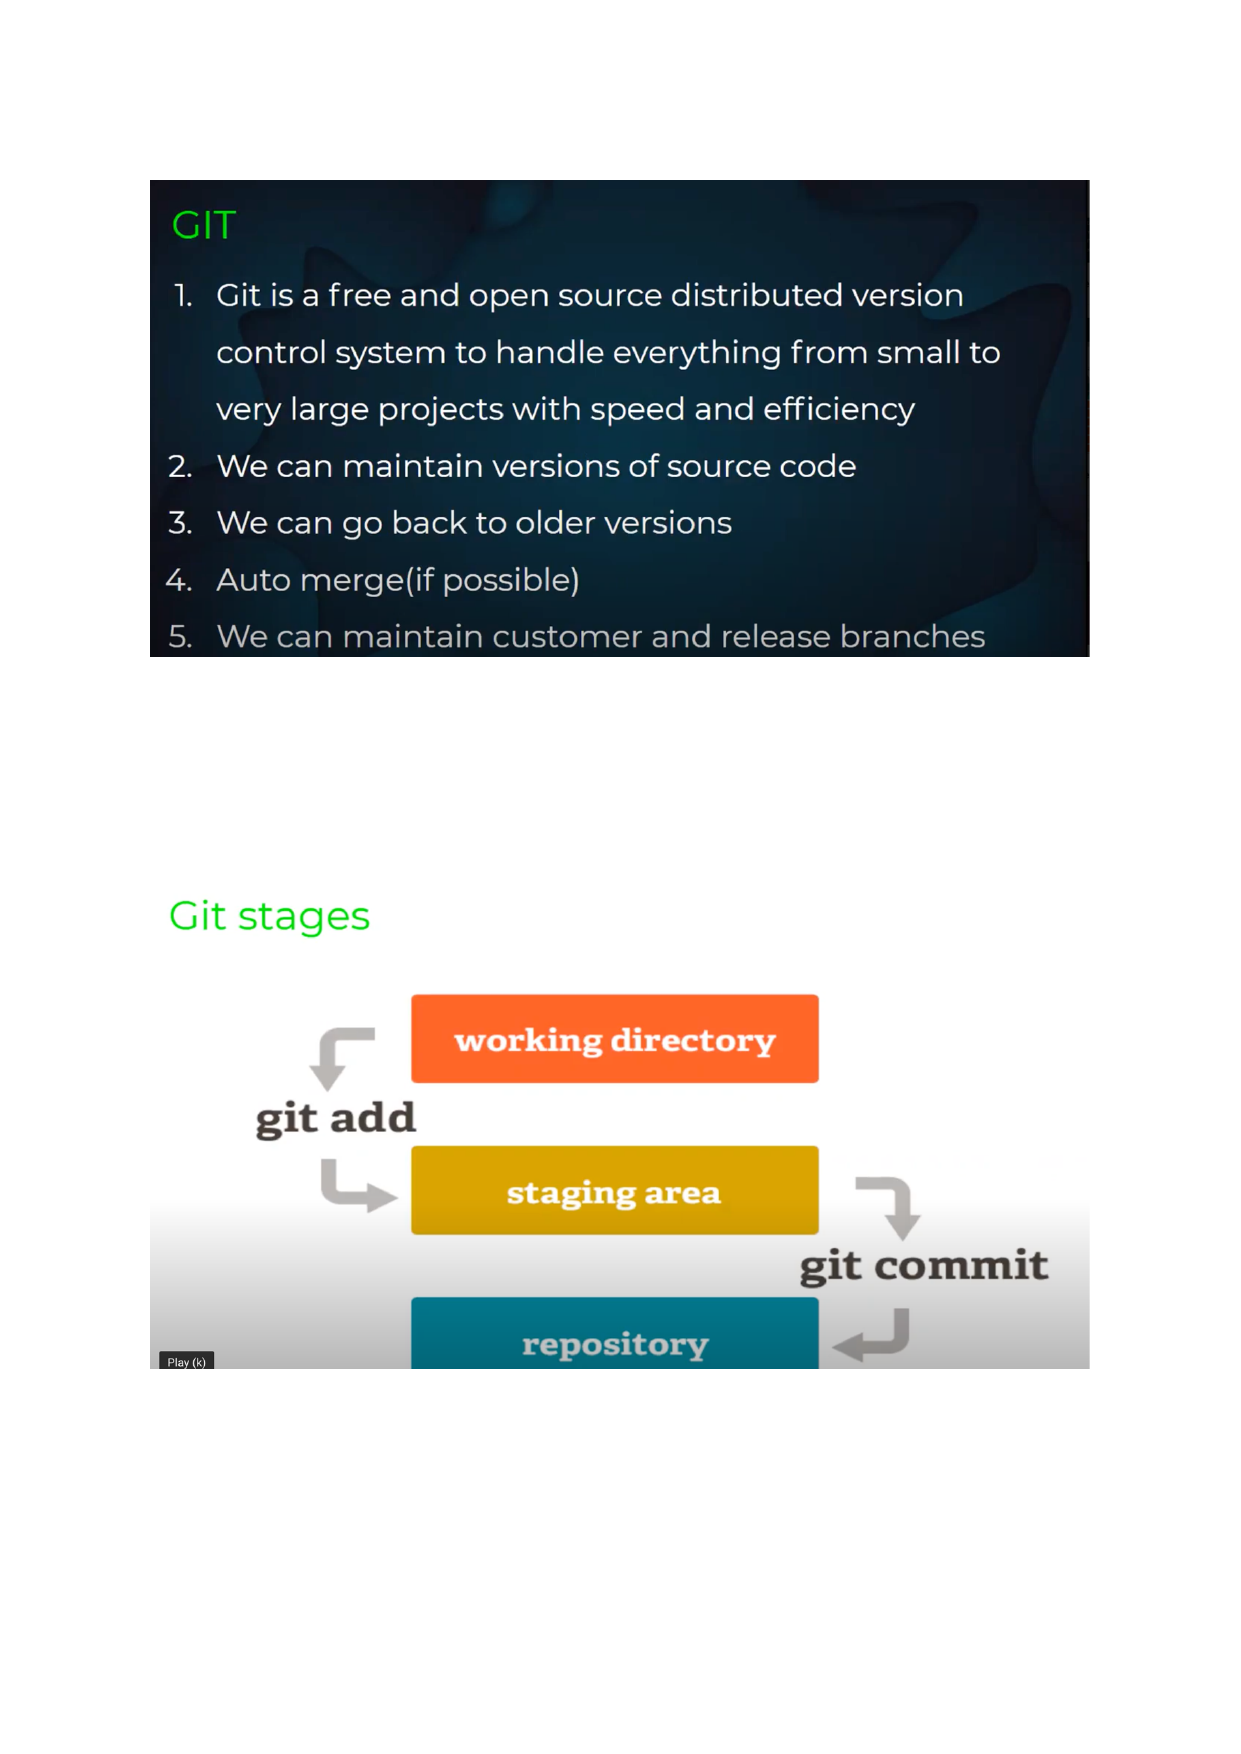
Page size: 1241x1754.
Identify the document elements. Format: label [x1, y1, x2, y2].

picture [150, 180, 1090, 657]
picture [150, 870, 1090, 1369]
